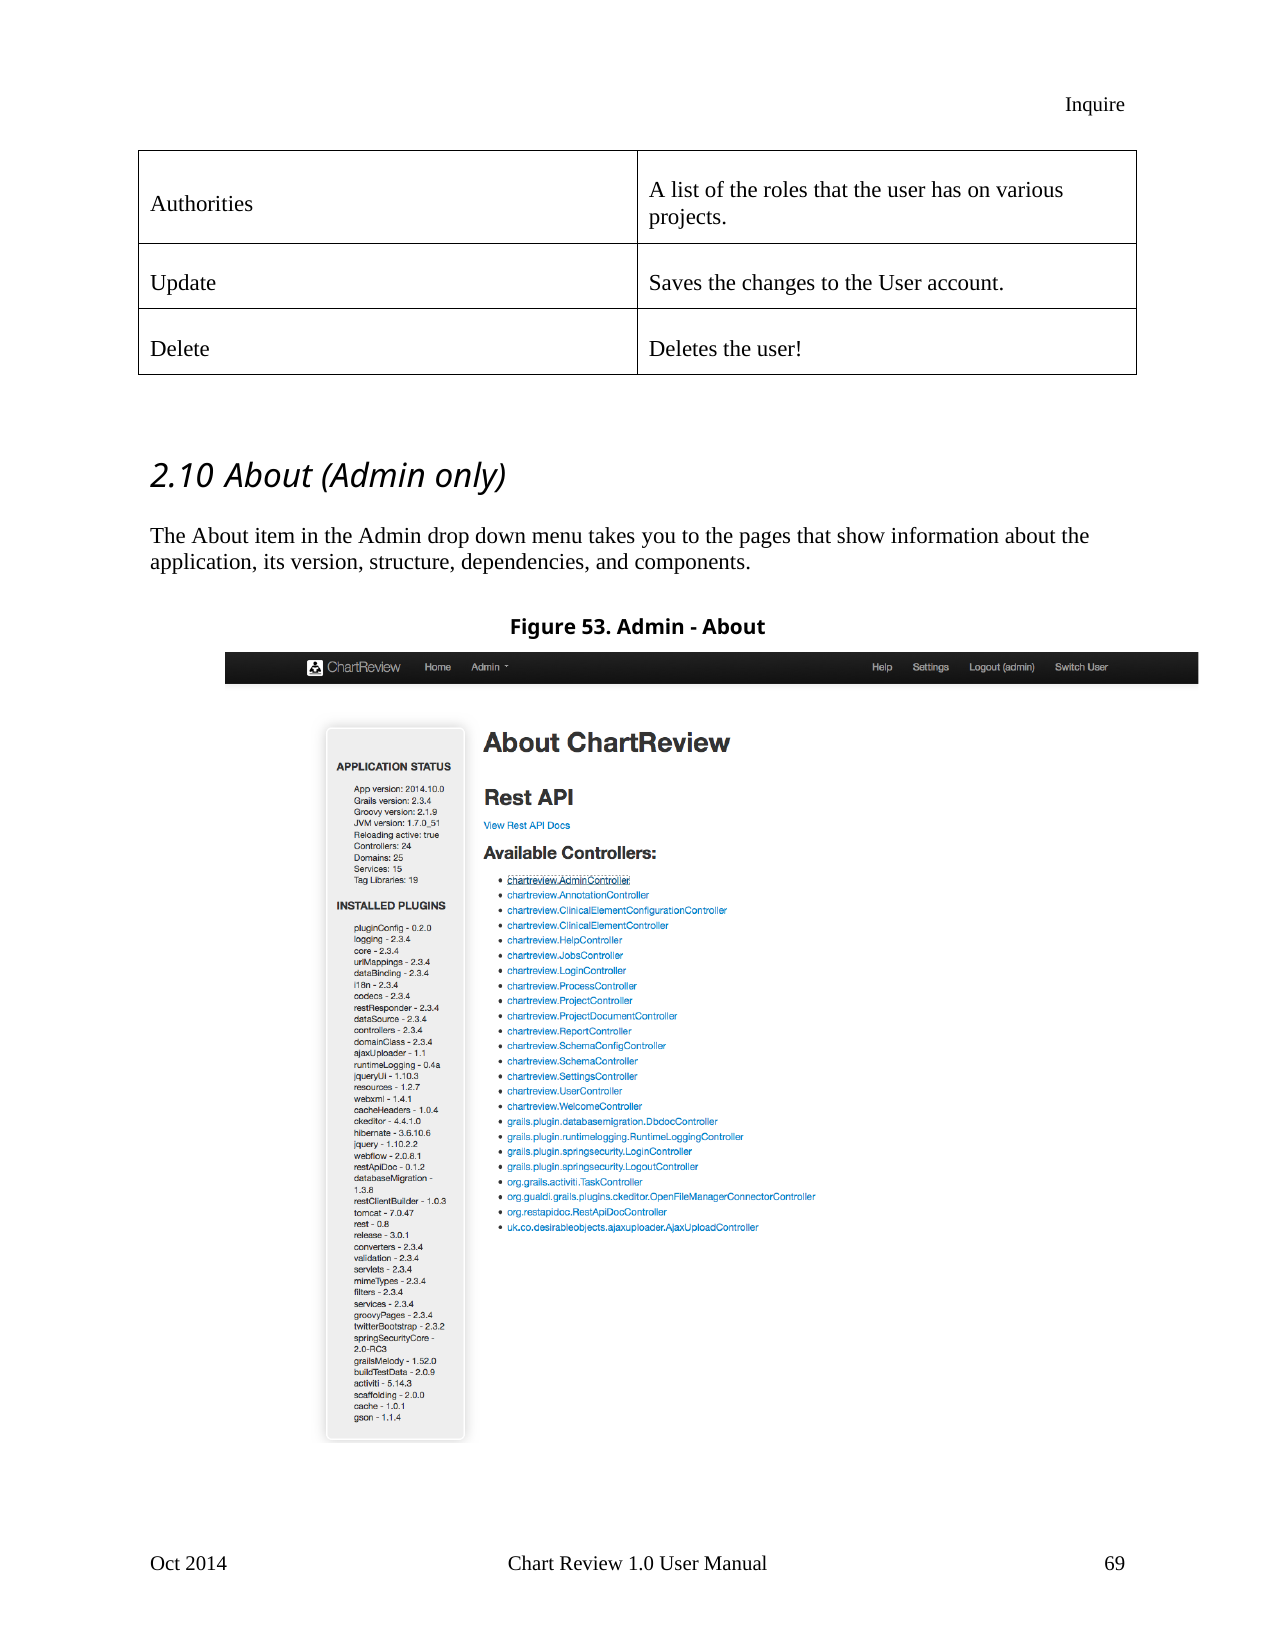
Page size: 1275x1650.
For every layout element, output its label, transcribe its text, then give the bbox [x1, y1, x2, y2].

table_cell Saves the changes to the User account. [638, 244, 1136, 308]
table_cell Delete [139, 309, 637, 374]
table_cell Update [139, 244, 637, 308]
text The About item in the Admin drop down menu takes you to the pages that show information about the application, its version, structure, dependencies, and components. [150, 522, 1125, 574]
picture [225, 652, 1199, 1443]
subtitle About (Admin only) [150, 451, 1125, 497]
table_cell A list of the roles that the user has on various projects. [638, 151, 1136, 243]
table_cell Deletes the user! [638, 309, 1136, 374]
table_cell Authorities [139, 151, 637, 243]
